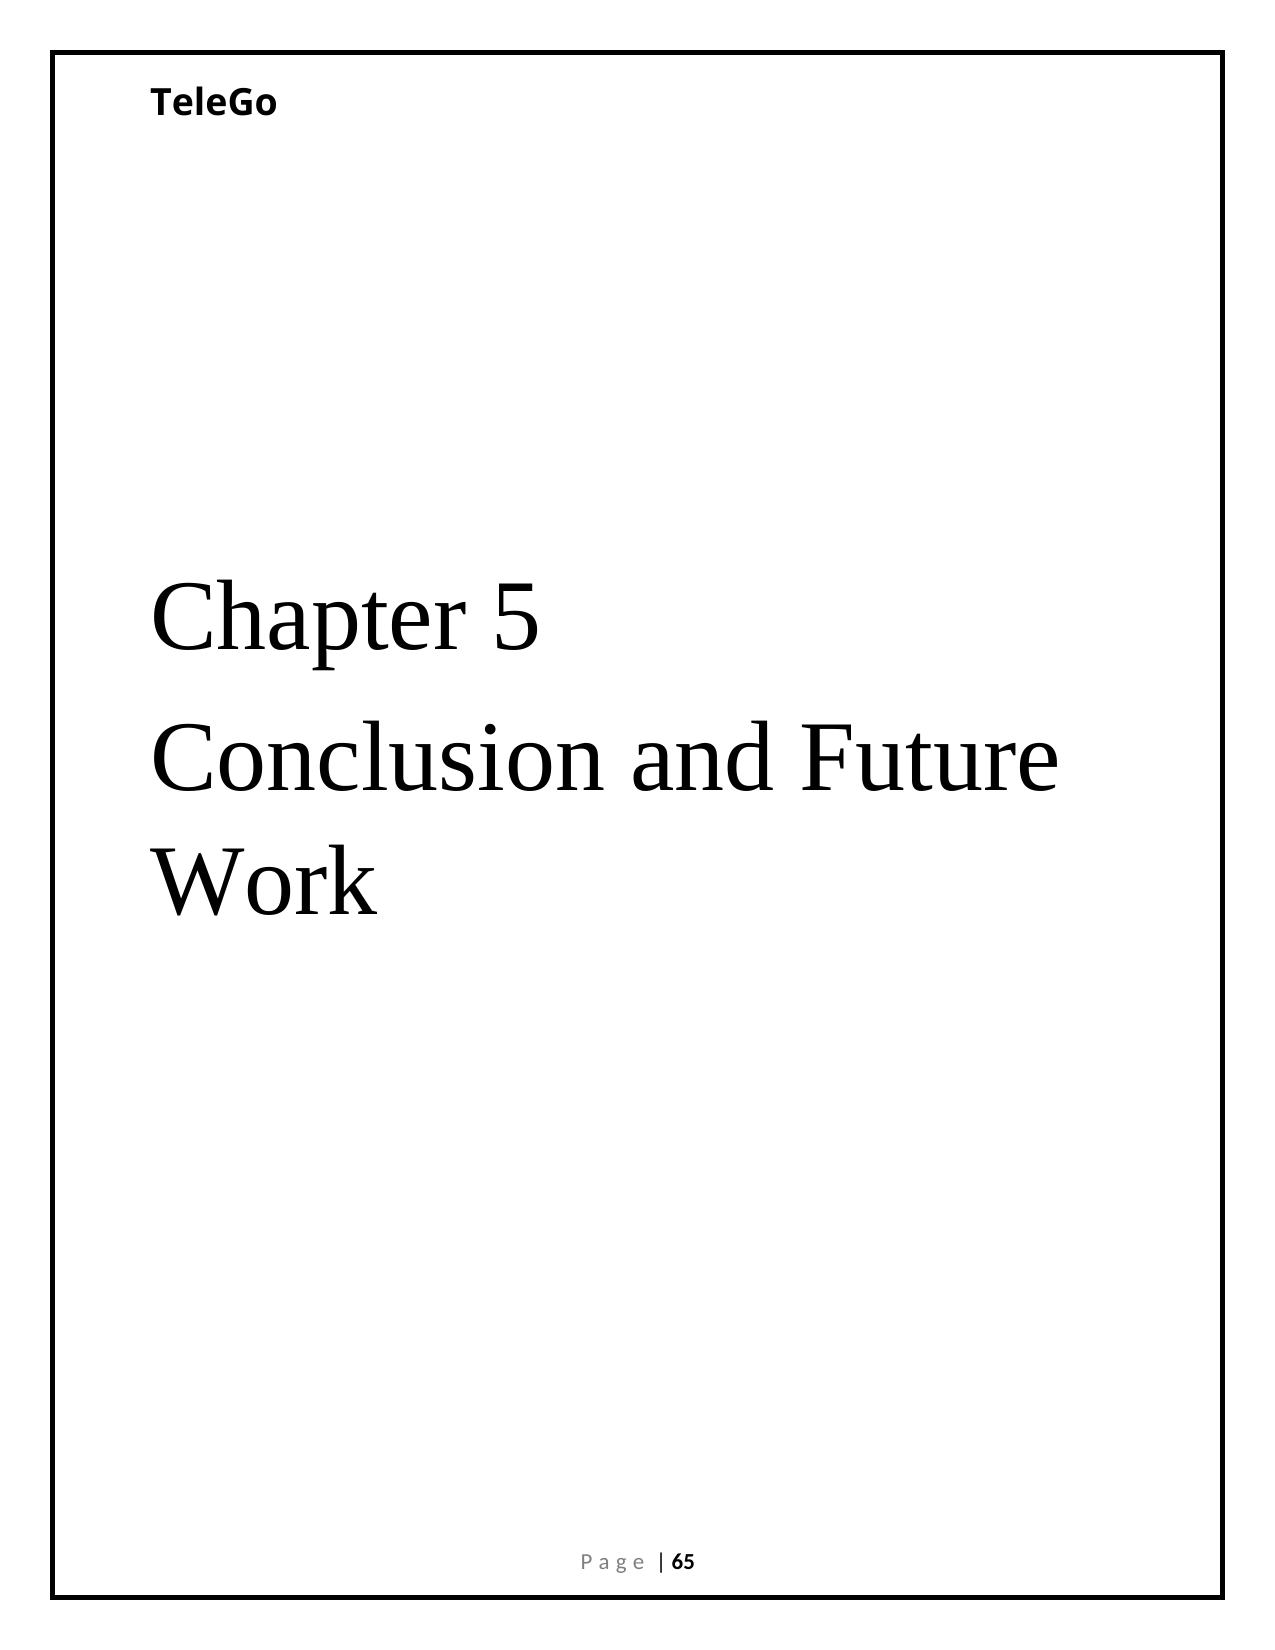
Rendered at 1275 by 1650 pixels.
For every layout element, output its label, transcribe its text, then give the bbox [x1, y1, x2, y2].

text Conclusion and Future Work [150, 697, 1125, 936]
text Chapter 5 [150, 556, 1125, 671]
